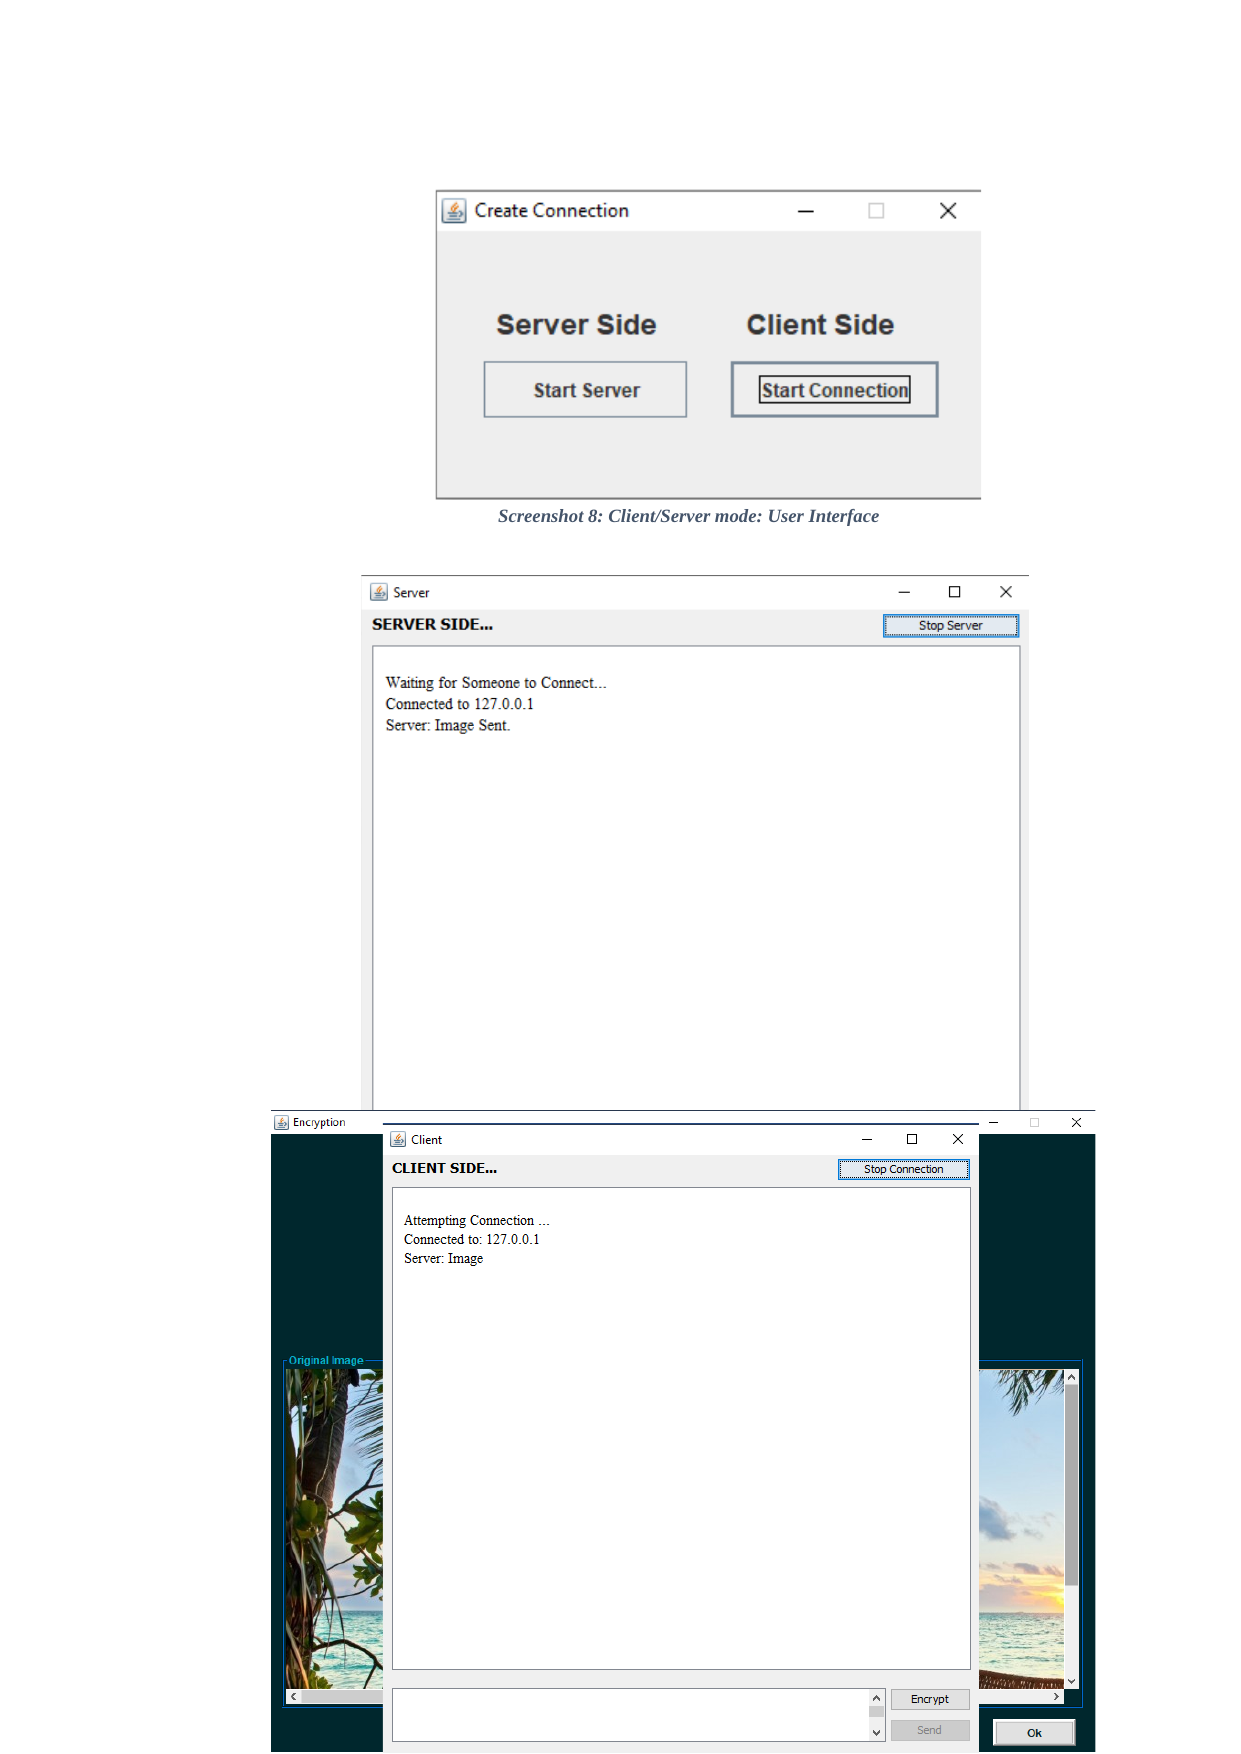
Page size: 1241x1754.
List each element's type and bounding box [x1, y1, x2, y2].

picture [434, 189, 980, 498]
picture [270, 575, 1095, 1751]
